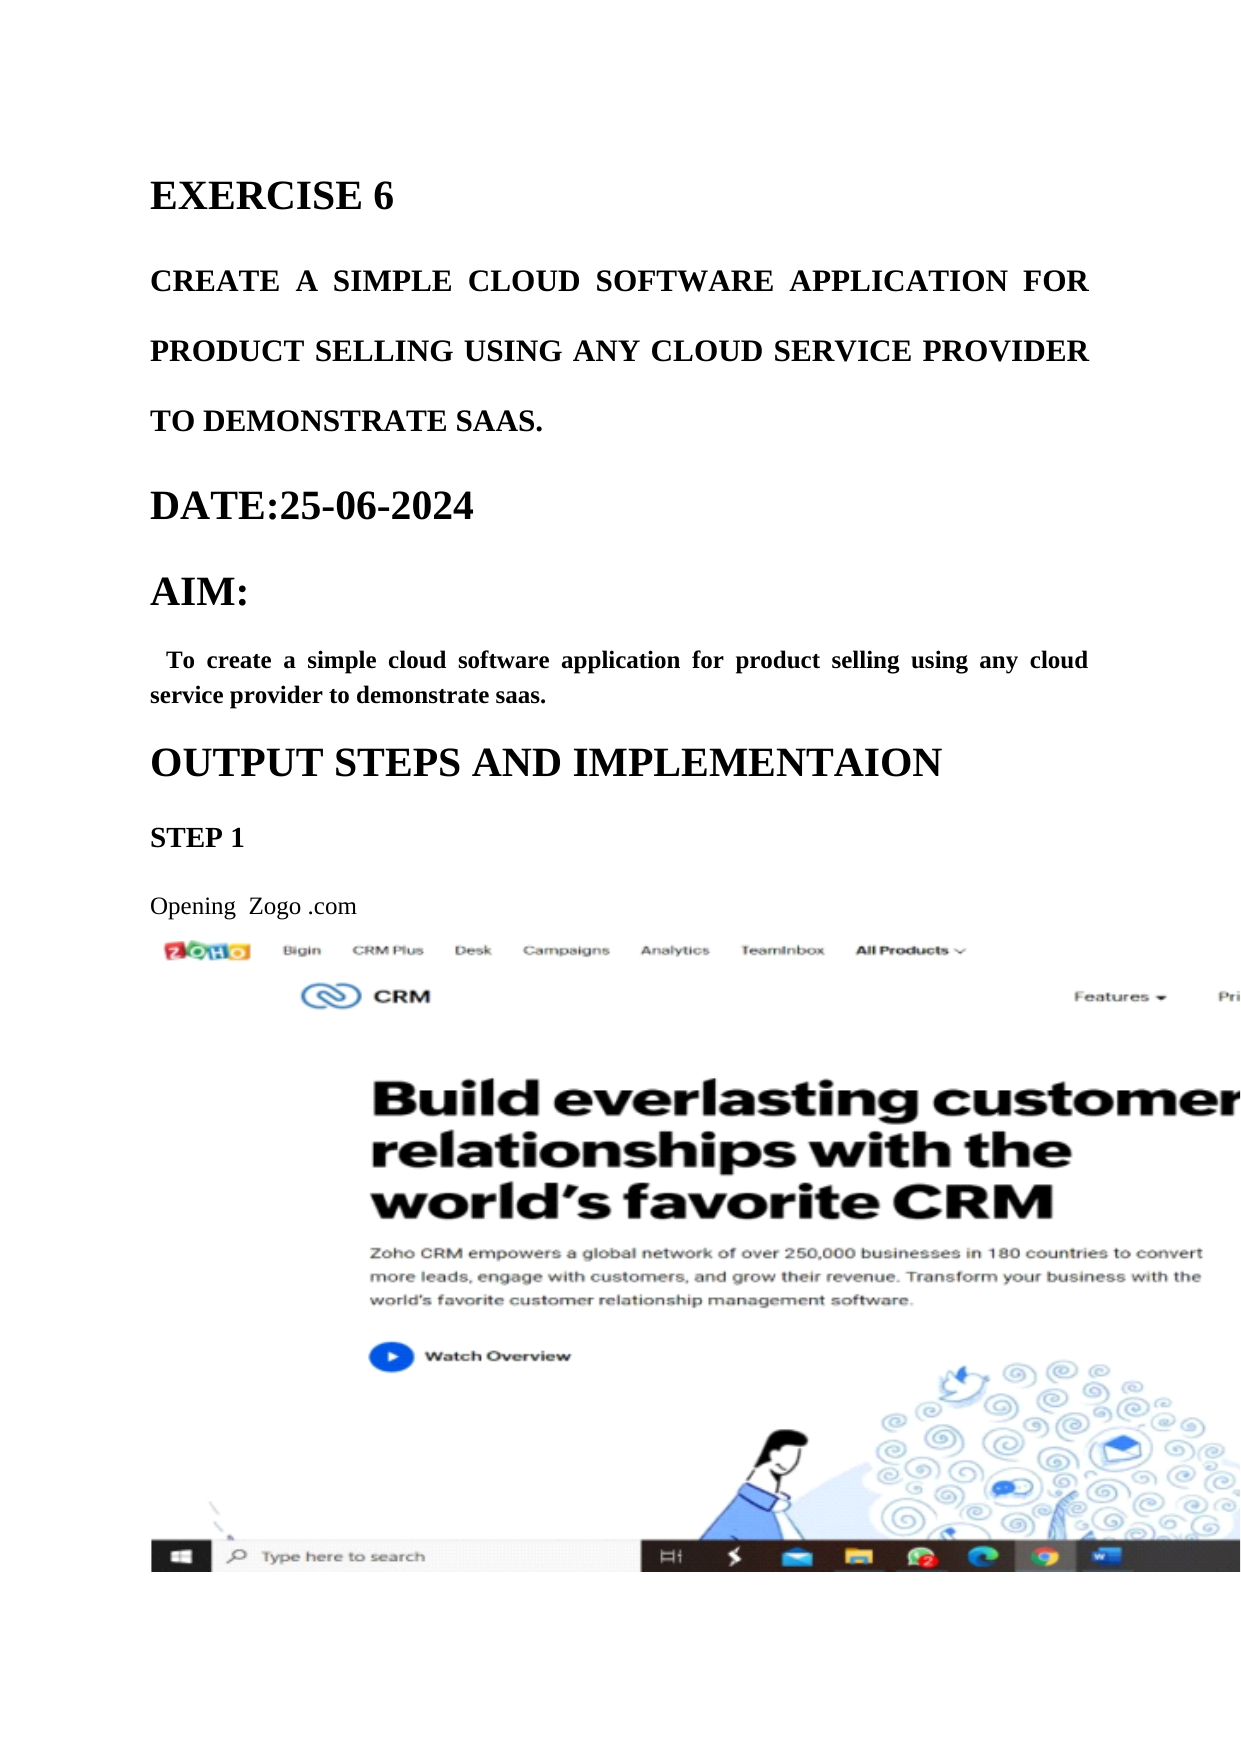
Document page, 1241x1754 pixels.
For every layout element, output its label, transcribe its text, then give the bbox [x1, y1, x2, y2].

text STEP 1 [150, 805, 1090, 870]
text EXERCISE 6 [150, 162, 1090, 227]
text Opening Zogo .com [150, 889, 1090, 922]
text OUTPUT STEPS AND IMPLEMENTAION [150, 729, 1090, 794]
text To create a simple cloud software application for product selling using any cloud service provider to demonstrate saas. [150, 643, 1090, 710]
text AIM: [150, 557, 1090, 622]
text DATE:25-06-2024 [150, 472, 1090, 537]
text CREATE A SIMPLE CLOUD SOFTWARE APPLICATION FOR PRODUCT SELLING USING ANY CLOUD SERVICE PROVIDER TO DEMONSTRATE SAAS. [150, 247, 1090, 453]
